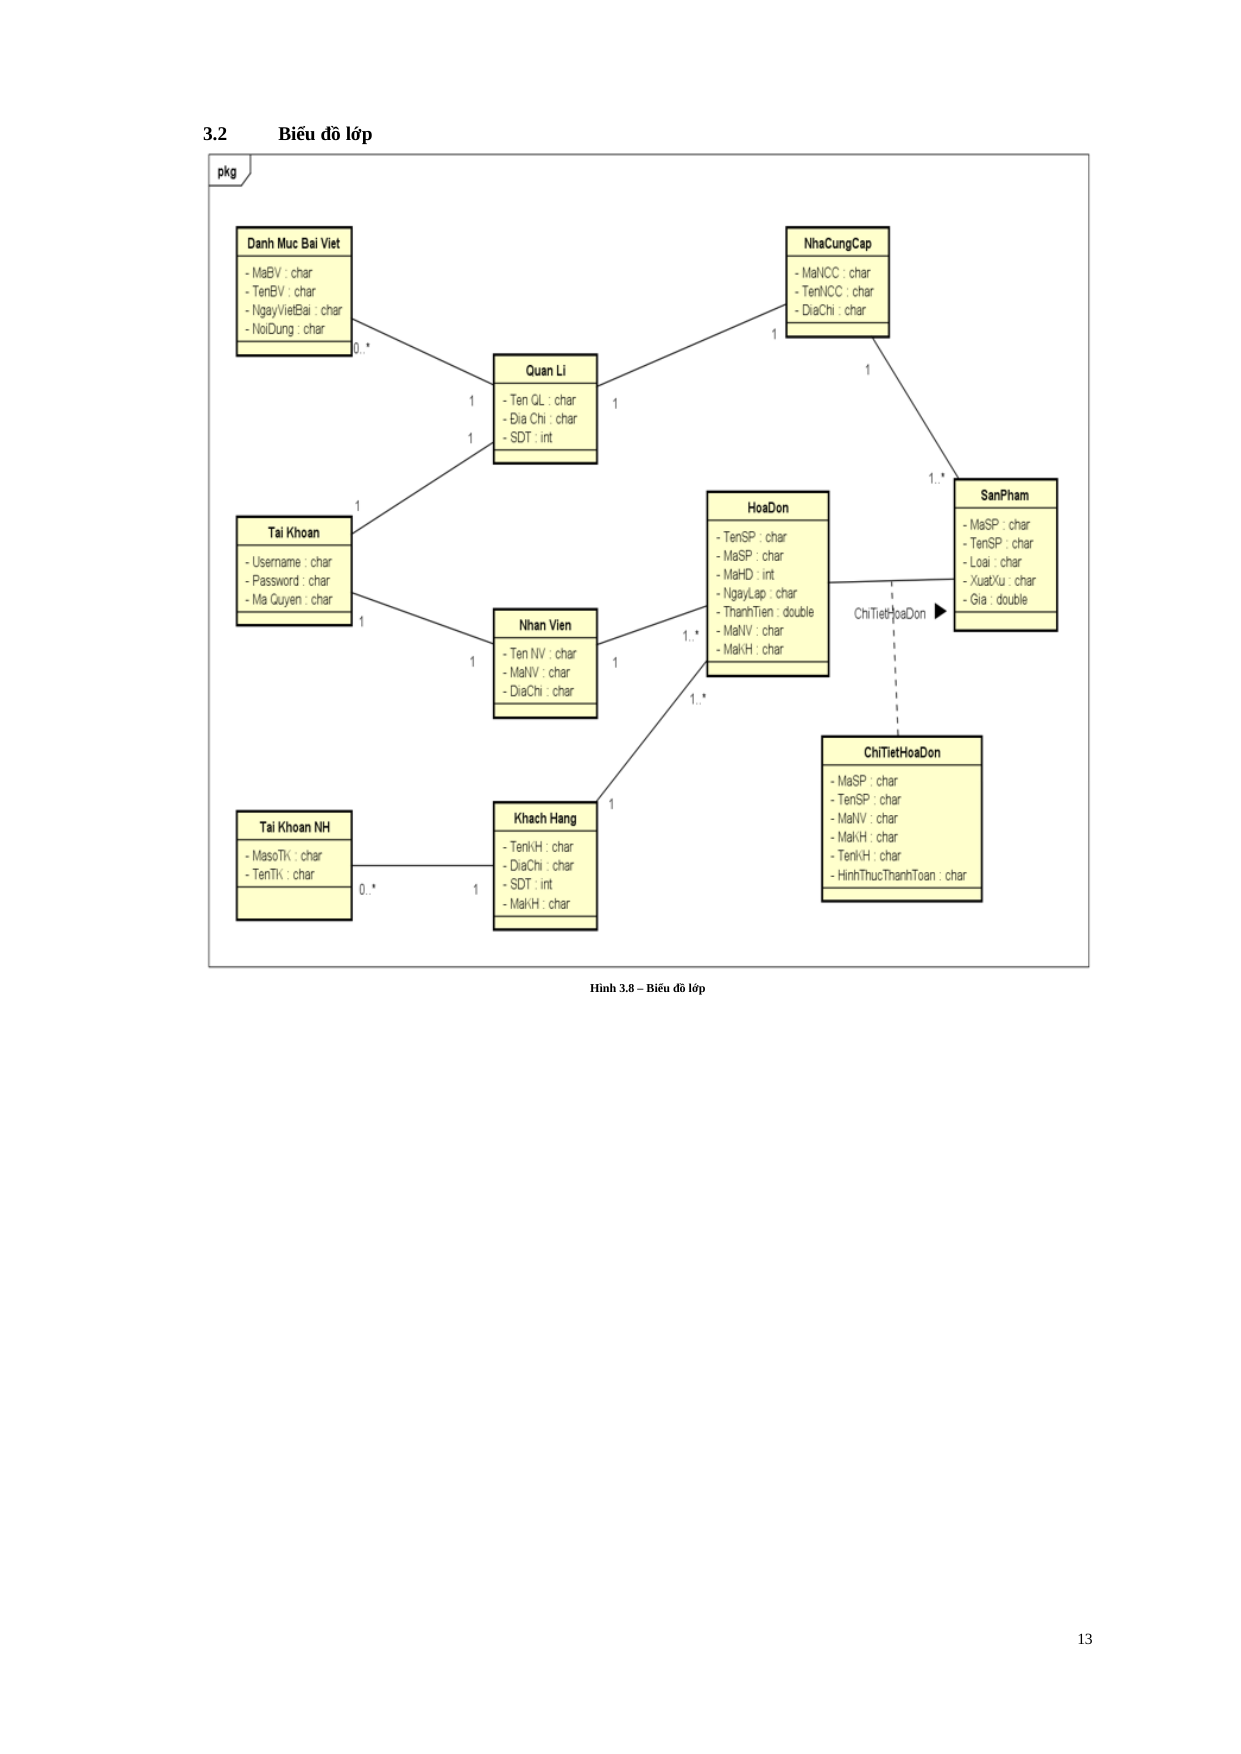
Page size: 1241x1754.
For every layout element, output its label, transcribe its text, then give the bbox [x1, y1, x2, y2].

subtitle Biểu đồ lớp [203, 106, 1093, 144]
text Hình 3.8 – Biểu đồ lớp [203, 972, 1093, 996]
picture [202, 150, 1093, 972]
